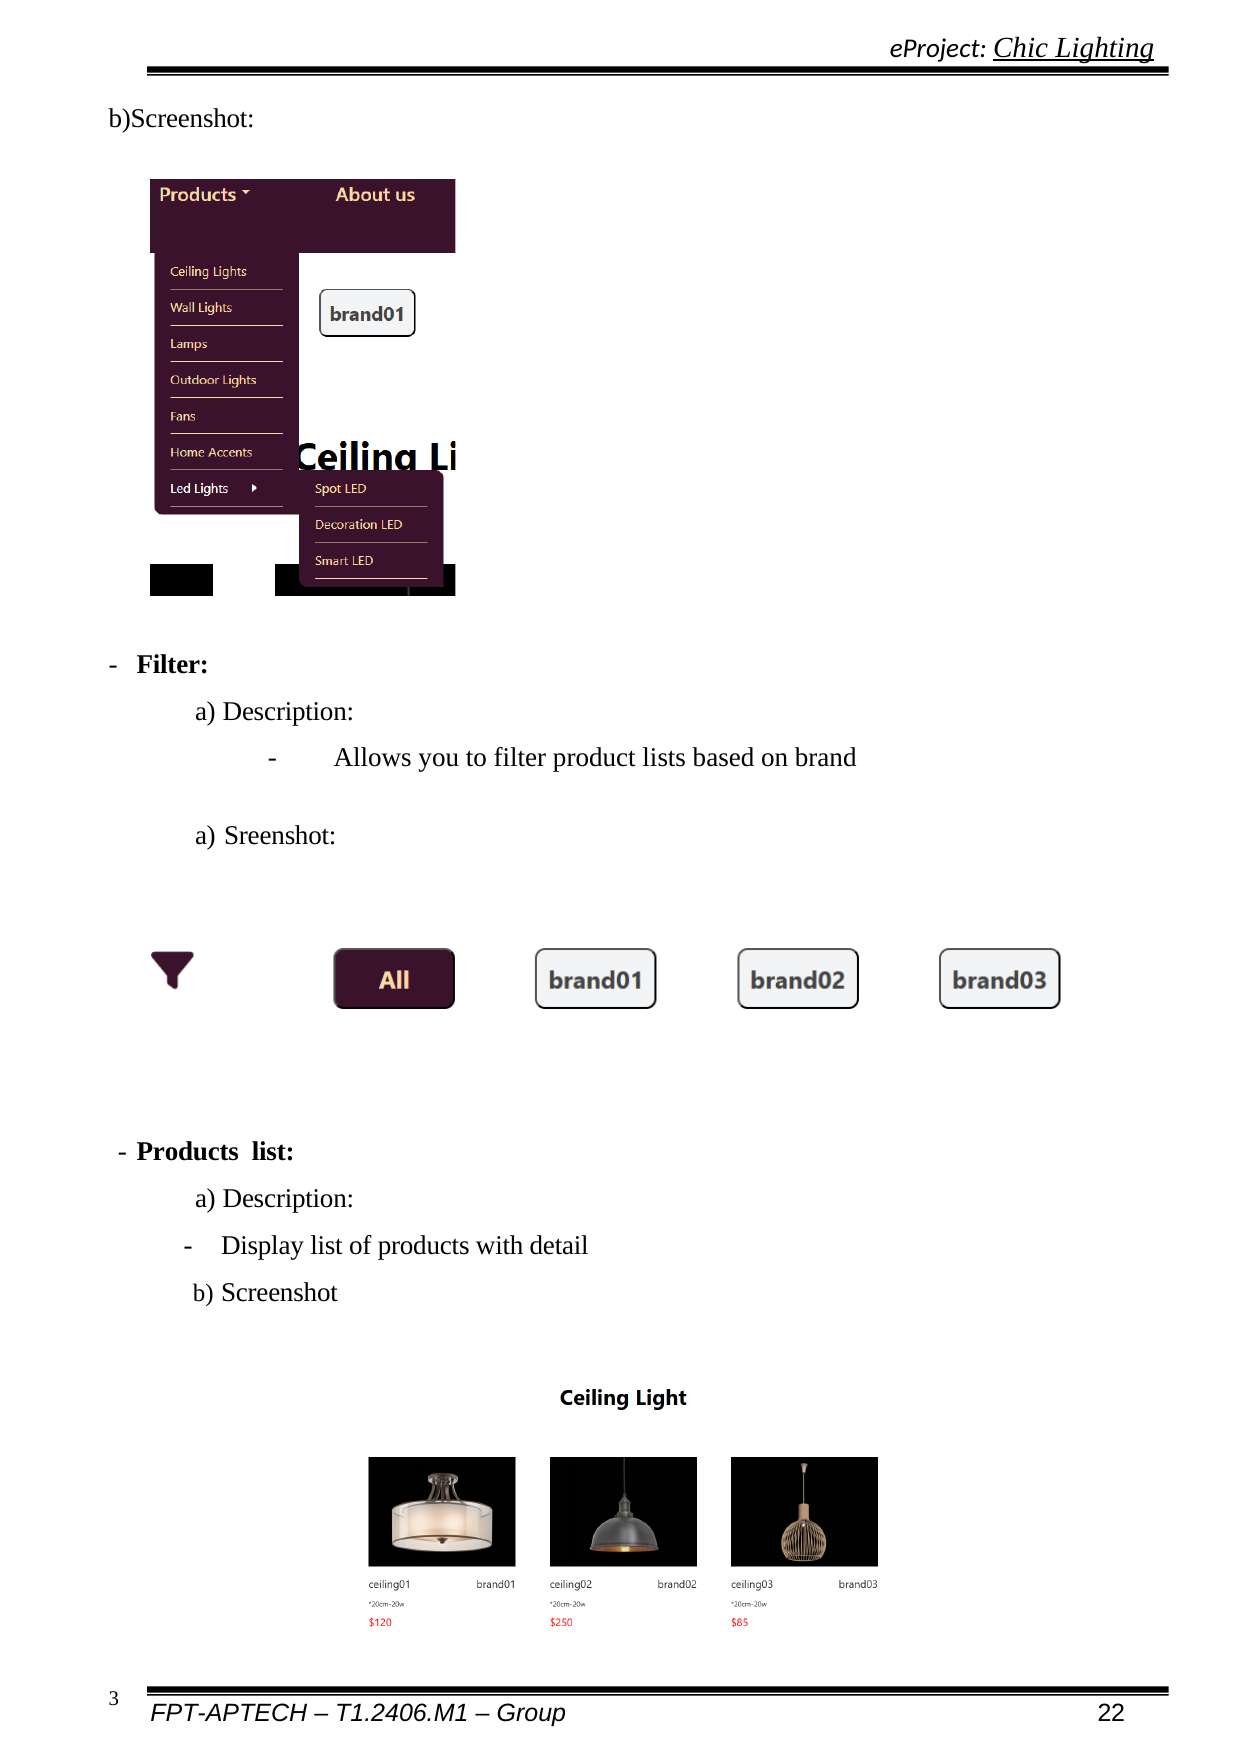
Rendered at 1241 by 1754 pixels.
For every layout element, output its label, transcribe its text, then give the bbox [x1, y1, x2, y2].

subtitle Description: [195, 1182, 1226, 1213]
subtitle Display list of products with detail [183, 1229, 1226, 1260]
subtitle Products list: [118, 1135, 1226, 1166]
list Description: [195, 695, 1226, 726]
subtitle Screenshot [193, 1276, 1226, 1307]
picture [61, 882, 1180, 1073]
text b)Screenshot: [108, 102, 1226, 133]
picture [150, 179, 456, 596]
list Allows you to filter product lists based on brand [225, 741, 1226, 772]
subtitle Filter: [108, 648, 1226, 679]
picture [342, 1370, 917, 1638]
list Sreenshot: [195, 819, 1226, 850]
